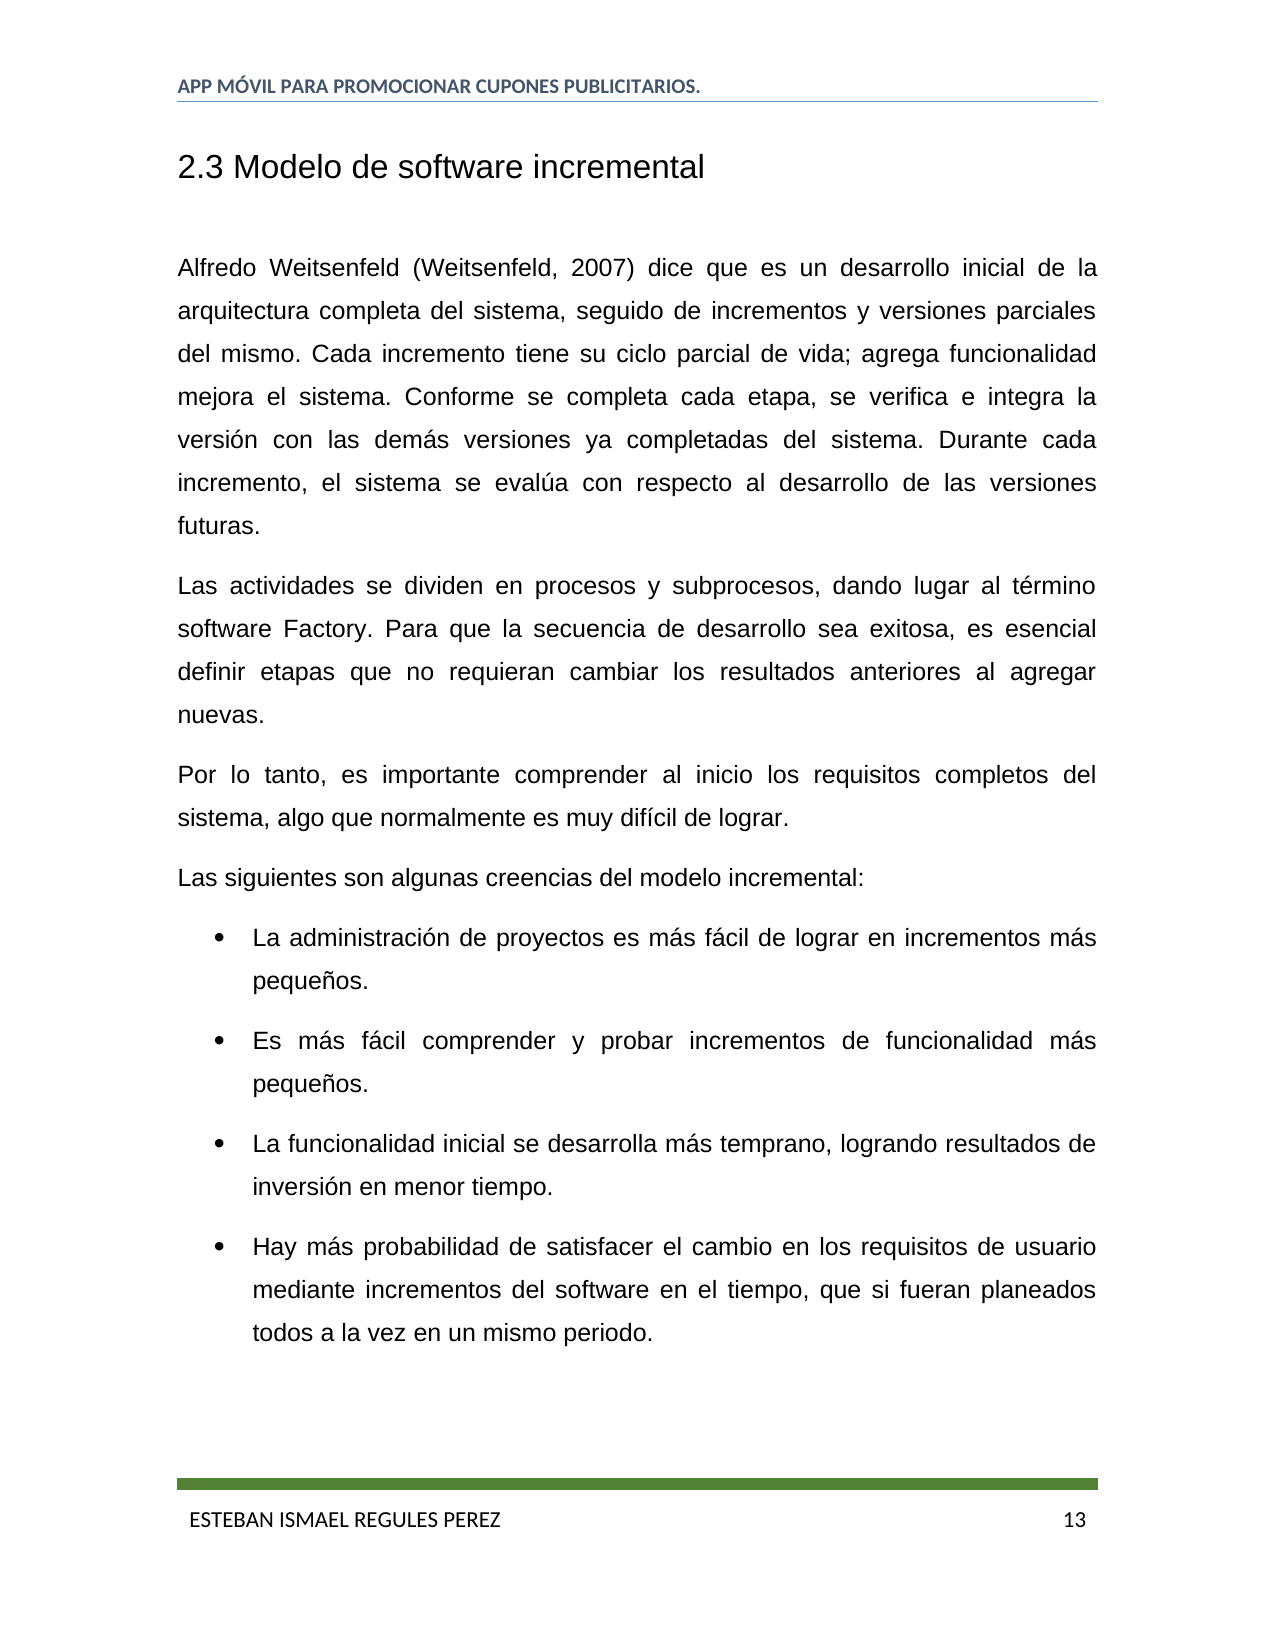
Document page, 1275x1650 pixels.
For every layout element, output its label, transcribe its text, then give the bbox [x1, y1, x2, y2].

text Las actividades se dividen en procesos y subprocesos, dando lugar al término software Factory. Para que la secuencia de desarrollo sea exitosa, es esencial definir etapas que no requieran cambiar los resultados anteriores al agregar nuevas. [177, 571, 1098, 729]
list La administración de proyectos es más fácil de lograr en incrementos más pequeños. [215, 923, 1098, 995]
list Hay más probabilidad de satisfacer el cambio en los requisitos de usuario mediante incrementos del software en el tiempo, que si fueran planeados todos a la vez en un mismo periodo. [215, 1232, 1098, 1347]
text Alfredo Weitsenfeld dice que es un desarrollo inicial de la arquitectura completa del sistema, seguido de incrementos y versiones parciales del mismo. Cada incremento tiene su ciclo parcial de vida; agrega funcionalidad mejora el sistema. Conforme se completa cada etapa, se verifica e integra la versión con las demás versiones ya completadas del sistema. Durante cada incremento, el sistema se evalúa con respecto al desarrollo de las versiones futuras. [177, 253, 1098, 540]
list La funcionalidad inicial se desarrolla más temprano, logrando resultados de inversión en menor tiempo. [215, 1129, 1098, 1201]
text Por lo tanto, es importante comprender al inicio los requisitos completos del sistema, algo que normalmente es muy difícil de lograr. [177, 760, 1098, 832]
text Las siguientes son algunas creencias del modelo incremental: [177, 863, 1098, 892]
subtitle 2.3 Modelo de software incremental [177, 148, 1098, 186]
list Es más fácil comprender y probar incrementos de funcionalidad más pequeños. [215, 1026, 1098, 1098]
